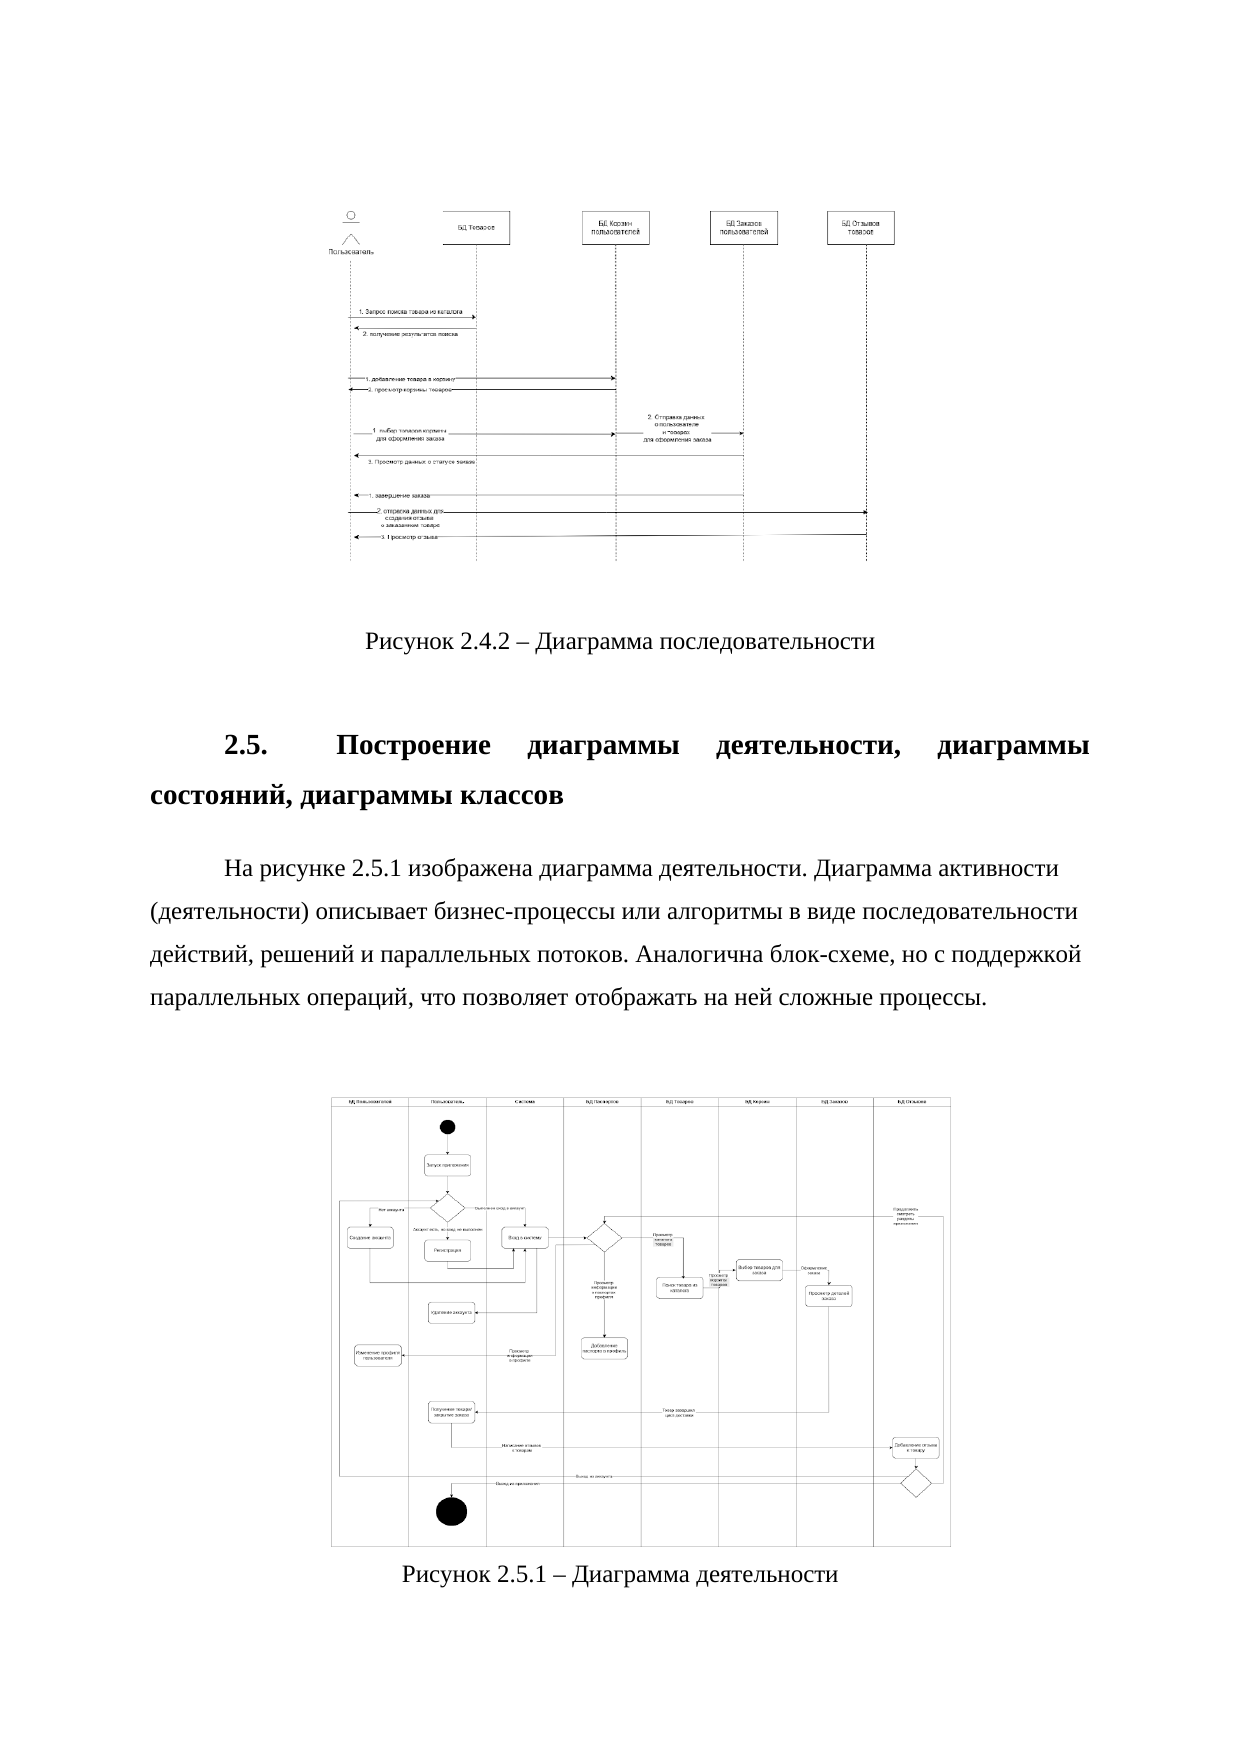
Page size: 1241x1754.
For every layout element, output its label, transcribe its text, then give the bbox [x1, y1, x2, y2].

picture [331, 1068, 983, 1547]
text Рисунок 2.4.2 – Диаграмма последовательности [150, 626, 1090, 654]
text На рисунке 2.5.1 изображена диаграмма деятельности. Диаграмма активности (деятельности) описывает бизнес-процессы или алгоритмы в виде последовательности действий, решений и параллельных потоков. Аналогична блок-схеме, но с поддержкой параллельных операций, что позволяет отображать на ней сложные процессы. [150, 853, 1090, 1011]
text Построение диаграммы деятельности, диаграммы состояний, диаграммы классов [150, 727, 1090, 811]
text Рисунок 2.5.1 – Диаграмма деятельности [150, 1559, 1090, 1588]
picture [259, 150, 981, 622]
